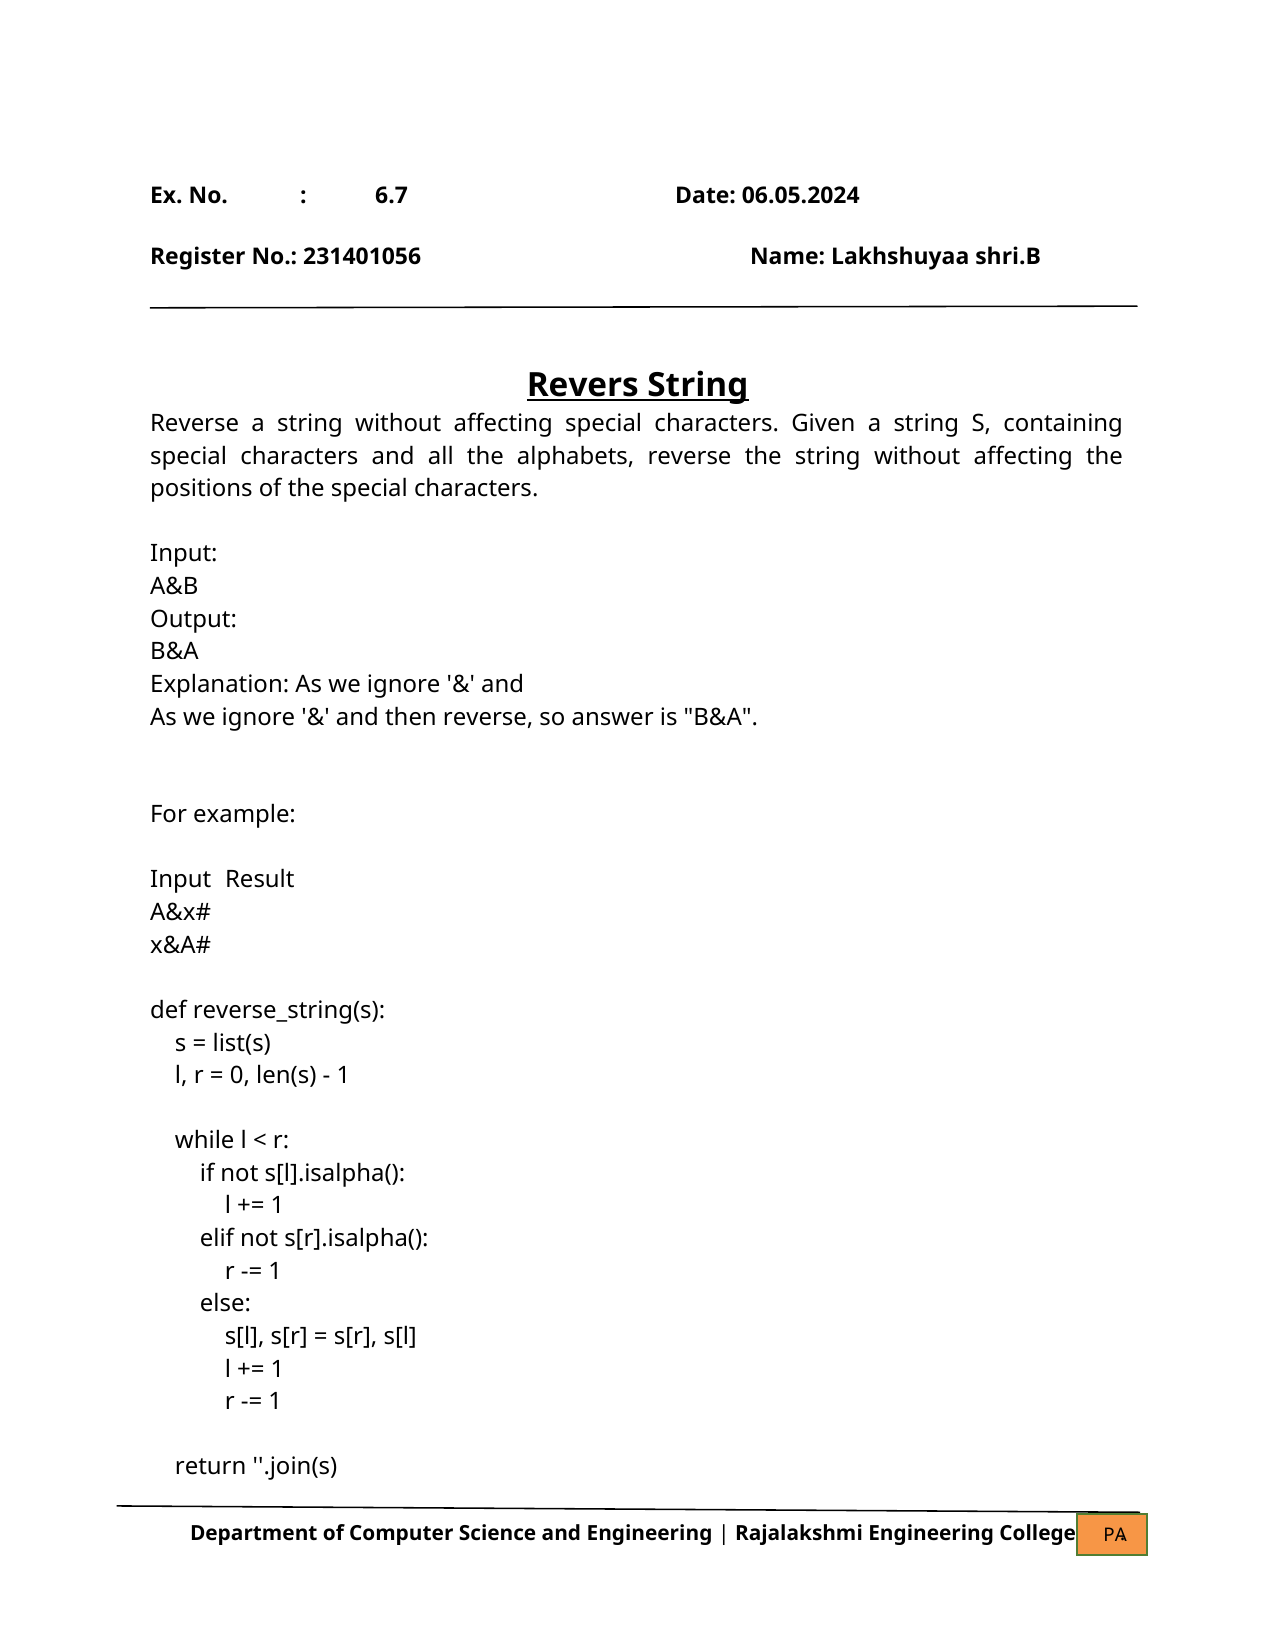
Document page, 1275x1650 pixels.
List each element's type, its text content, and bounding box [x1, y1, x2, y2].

text Ex. No. : 6.7 Date: 06.05.2024 [150, 179, 1125, 210]
text elif not s[r].isalpha(): [150, 1221, 1125, 1253]
text while l < r: [150, 1123, 1125, 1156]
text x&A# [150, 927, 1125, 960]
text For example: [150, 797, 1125, 830]
text A&B [150, 569, 1125, 601]
text l += 1 [150, 1351, 1125, 1384]
text Explanation: As we ignore '&' and [150, 667, 1125, 699]
text As we ignore '&' and then reverse, so answer is "B&A". [150, 699, 1125, 732]
text Output: [150, 601, 1125, 634]
text else: [150, 1286, 1125, 1319]
text Input: [150, 536, 1125, 569]
text def reverse_string(s): [150, 993, 1125, 1025]
text s[l], s[r] = s[r], s[l] [150, 1319, 1125, 1351]
text l += 1 [150, 1188, 1125, 1221]
text r -= 1 [150, 1384, 1125, 1417]
text B&A [150, 634, 1125, 667]
text Register No.: 231401056 Name: Lakhshuyaa shri.B [150, 239, 1125, 271]
text l, r = 0, len(s) - 1 [150, 1058, 1125, 1091]
text Input Result [150, 862, 1125, 895]
text Revers String [150, 360, 1125, 406]
text r -= 1 [150, 1253, 1125, 1286]
text if not s[l].isalpha(): [150, 1156, 1125, 1188]
text A&x# [150, 895, 1125, 927]
text return ''.join(s) [150, 1449, 1125, 1482]
text Reverse a string without affecting special characters. Given a string S, containing special characters and all the alphabets, reverse the string without affecting the positions of the special characters. [150, 406, 1125, 504]
text s = list(s) [150, 1025, 1125, 1058]
